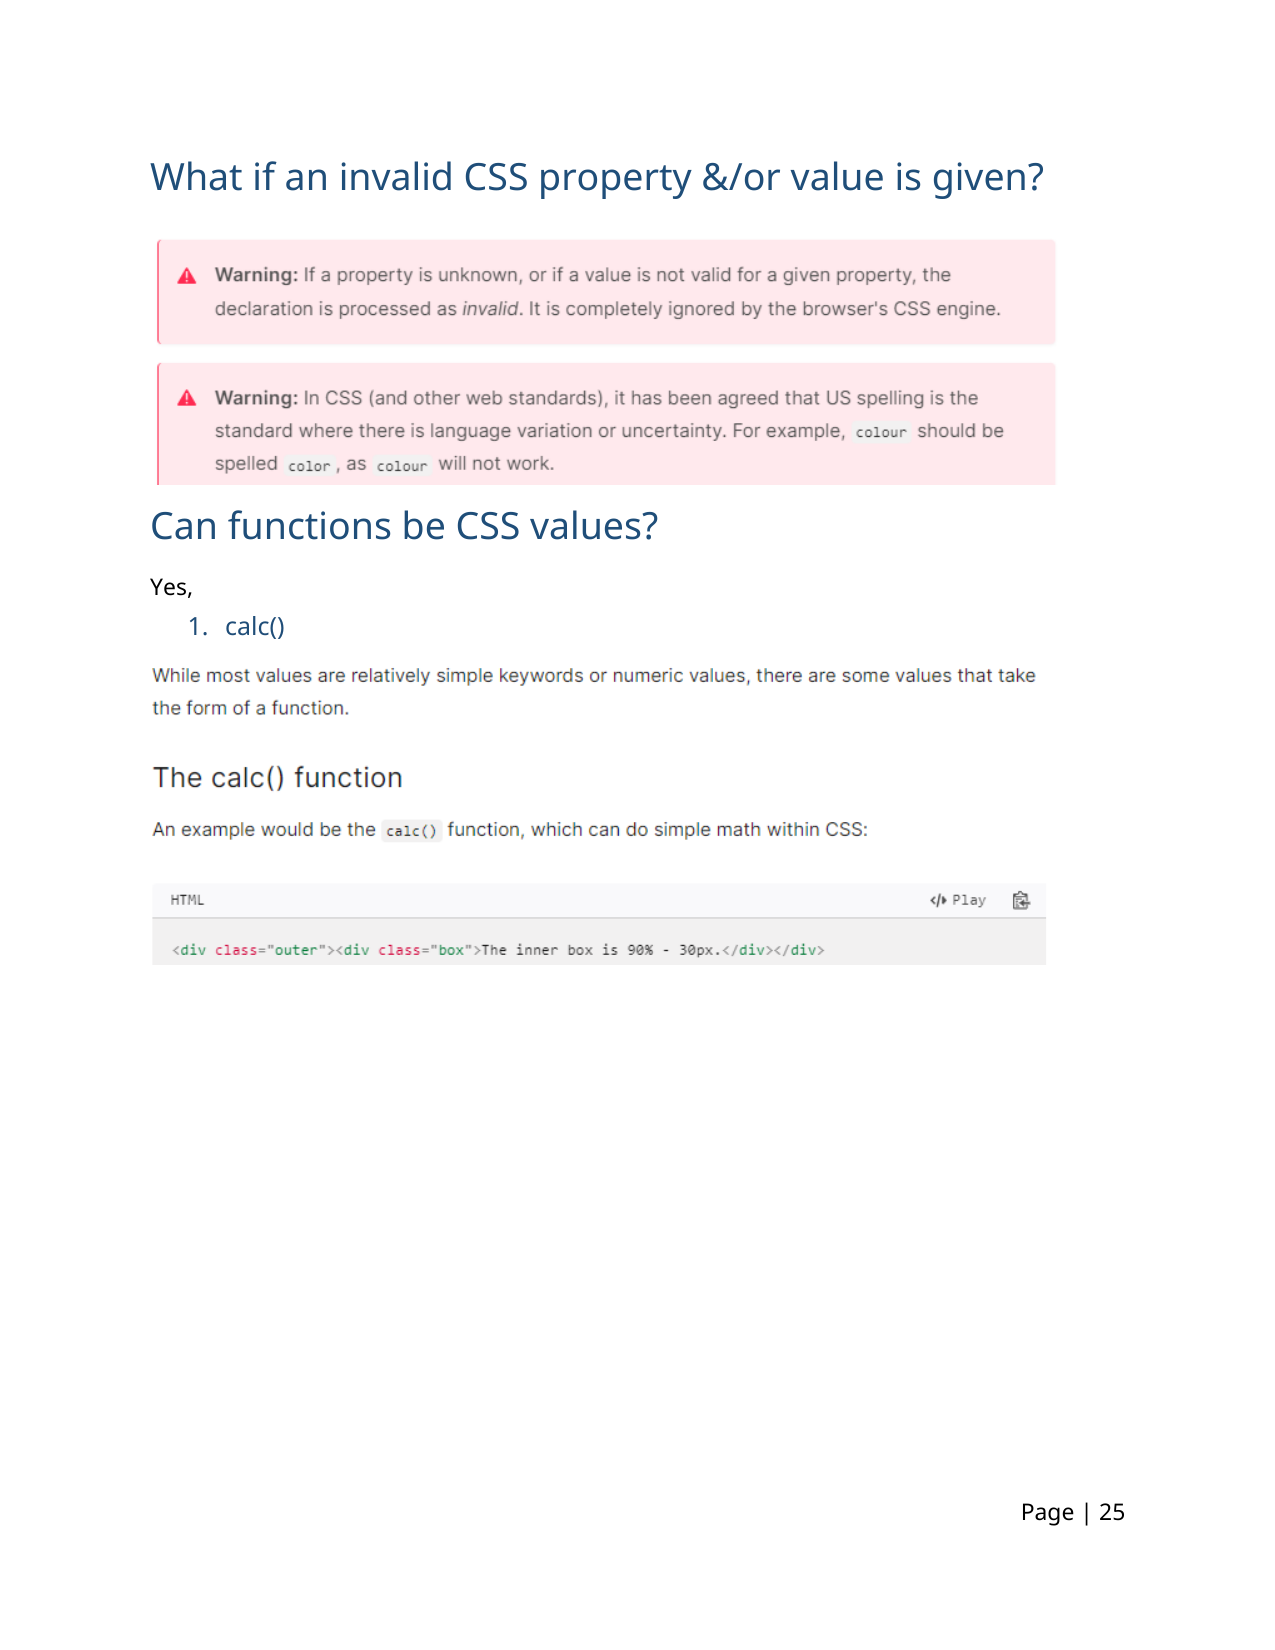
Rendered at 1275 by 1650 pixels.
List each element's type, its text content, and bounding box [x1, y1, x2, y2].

text Yes, [150, 571, 1125, 602]
subtitle Can functions be CSS values? [150, 499, 1125, 550]
subtitle What if an invalid CSS property &/or value is given? [150, 150, 1125, 201]
picture [150, 221, 1078, 485]
picture [150, 662, 1047, 965]
subtitle calc() [187, 609, 1125, 643]
